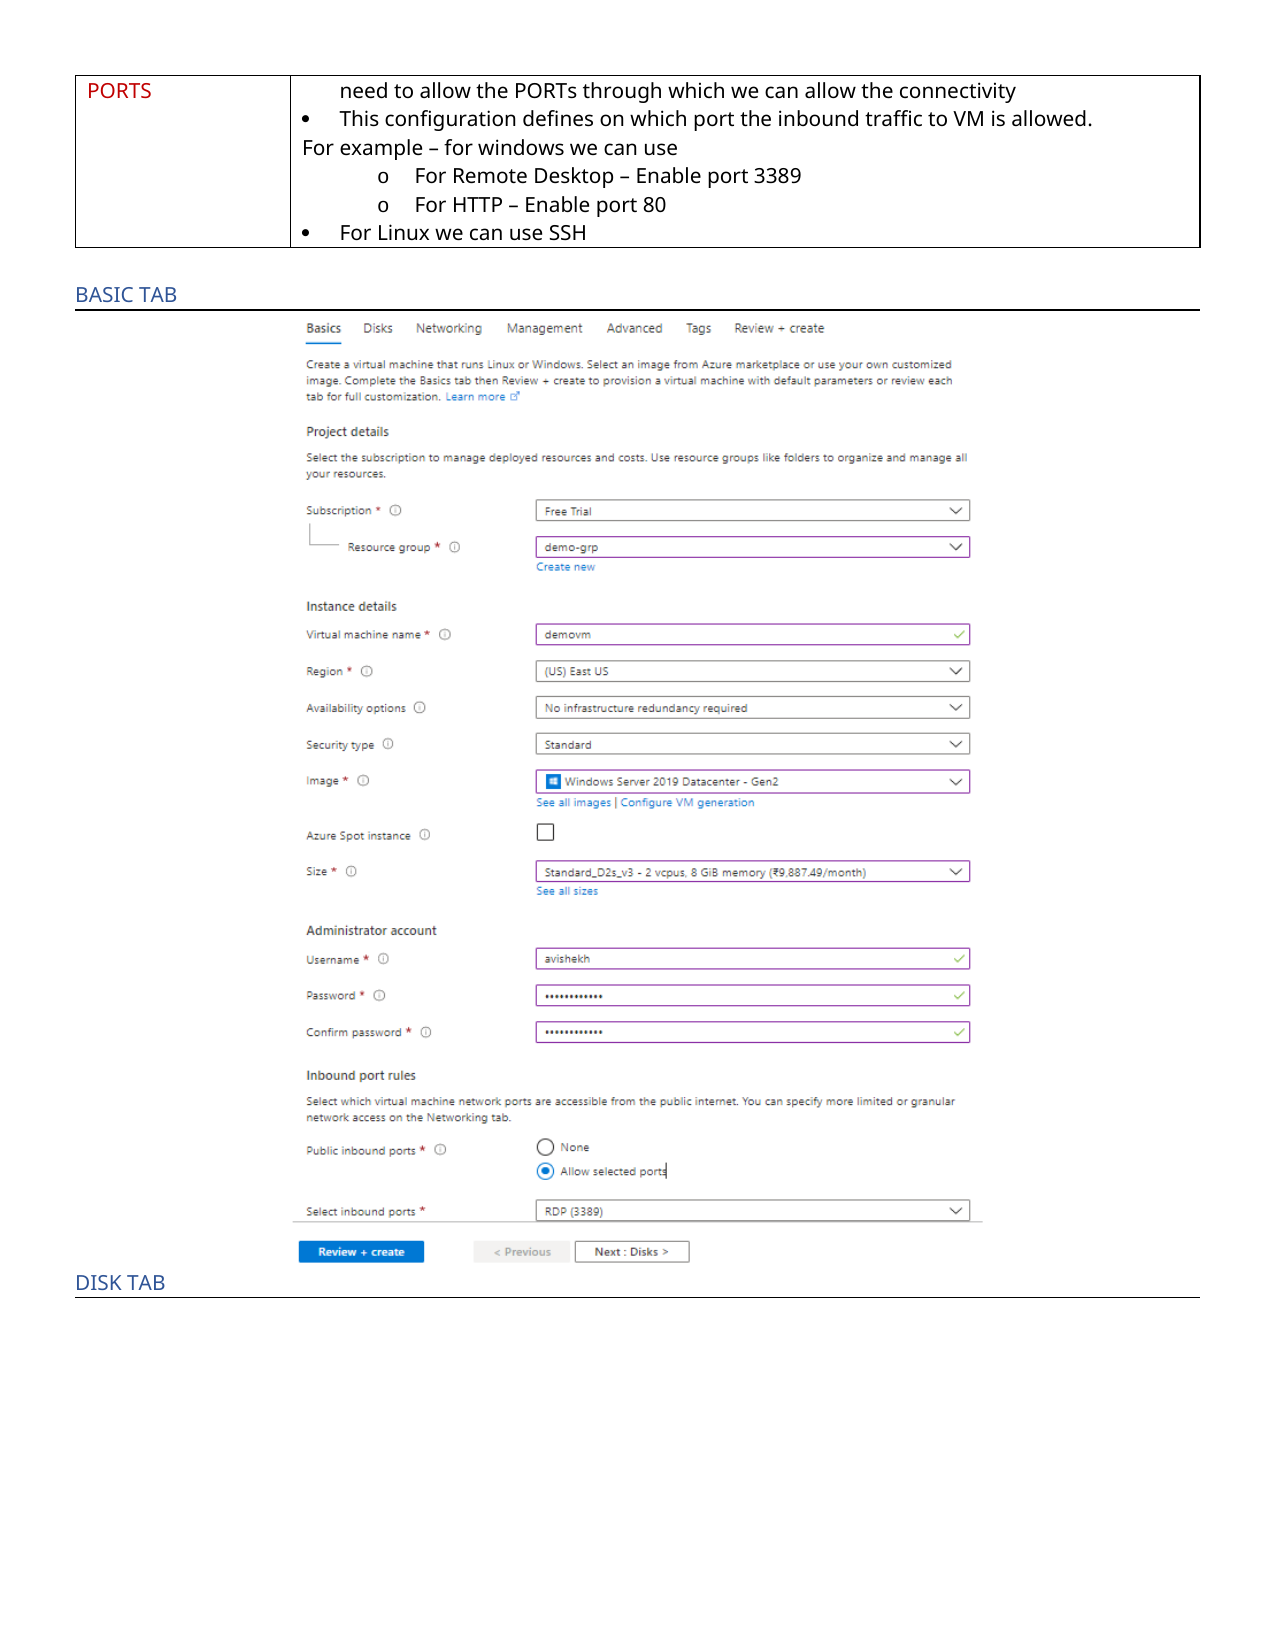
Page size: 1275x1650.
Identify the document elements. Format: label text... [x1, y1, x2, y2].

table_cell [291, 76, 1199, 247]
subtitle BASIC TAB [75, 281, 1200, 309]
subtitle DISK TAB [75, 1268, 1200, 1297]
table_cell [76, 76, 290, 247]
picture [292, 312, 983, 1265]
